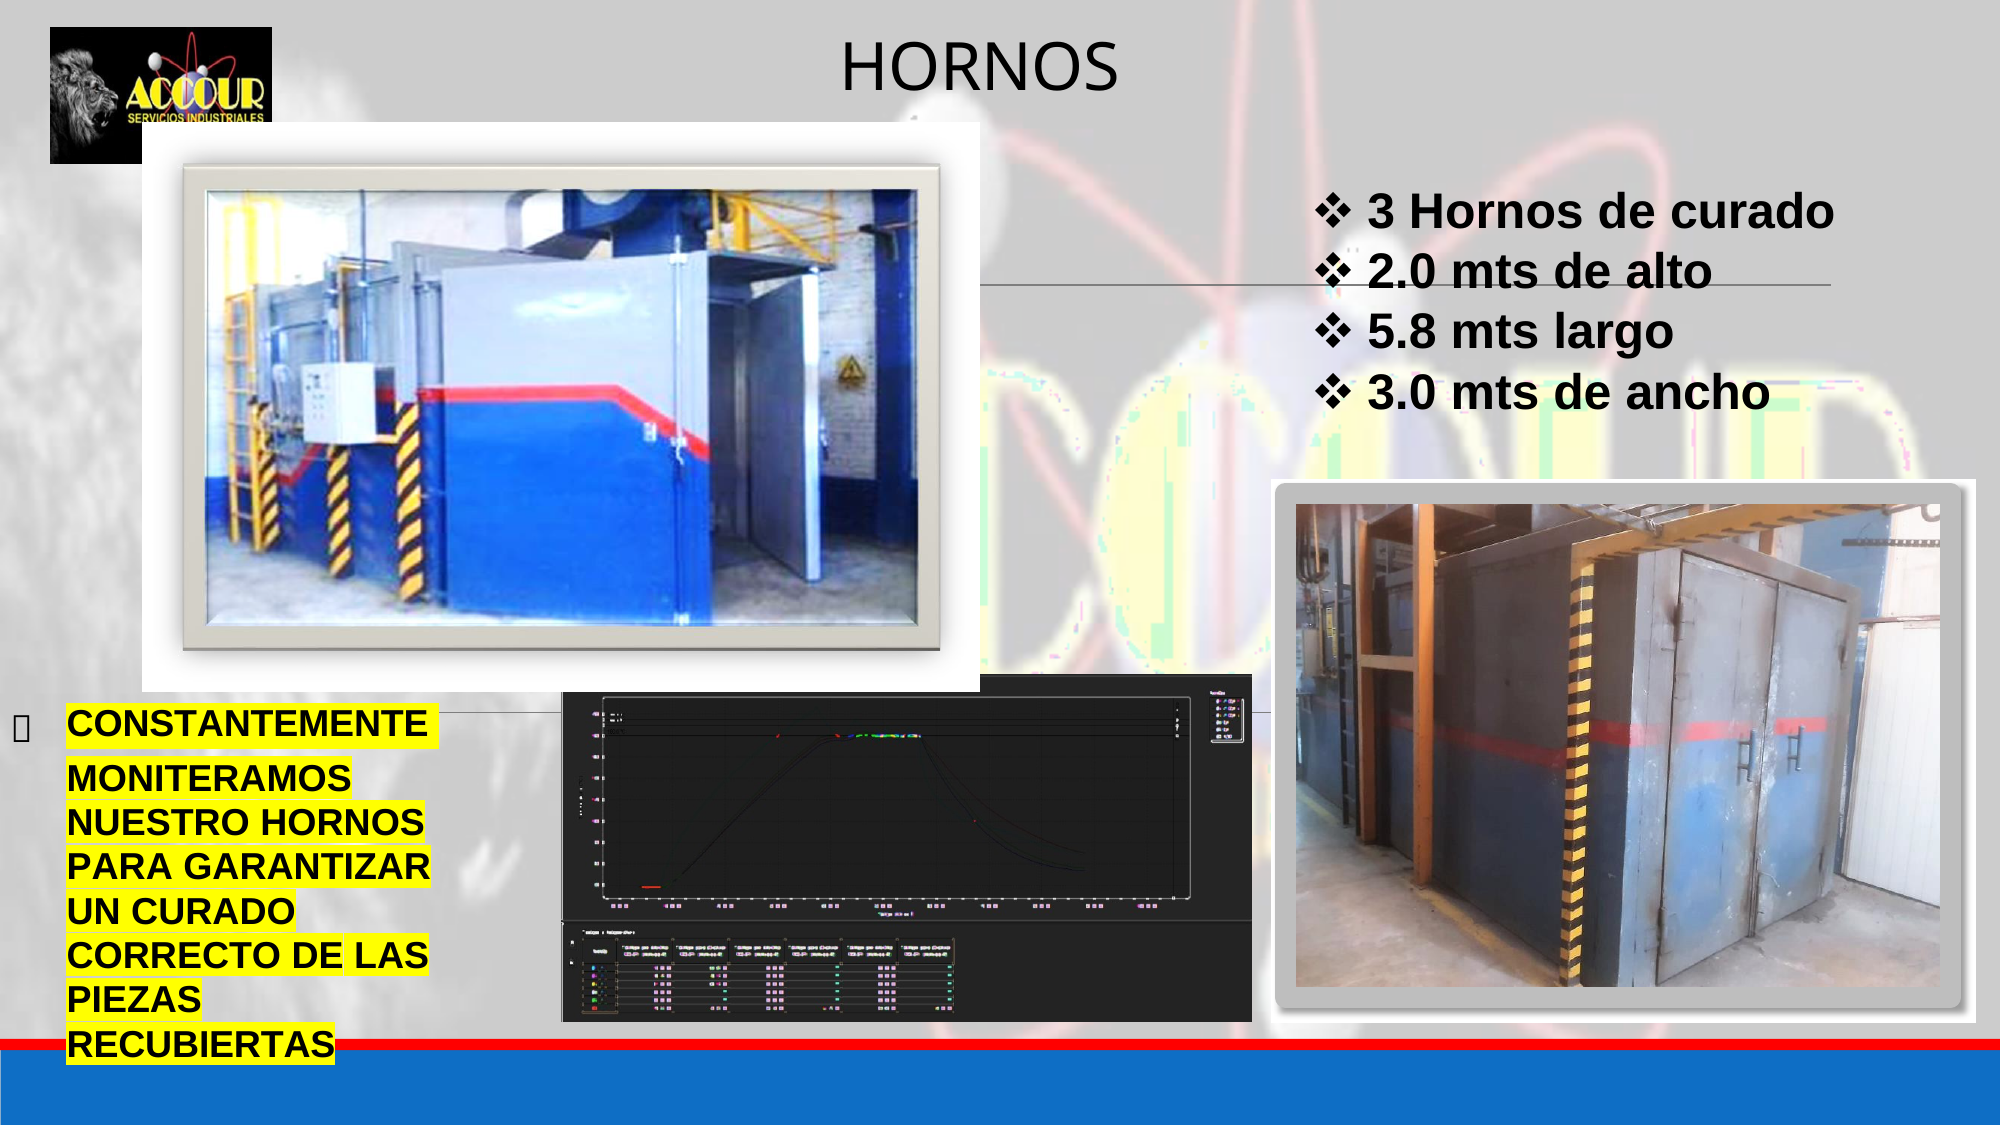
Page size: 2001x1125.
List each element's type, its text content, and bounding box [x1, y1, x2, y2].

list 3.0 mts de ancho [1311, 362, 1962, 420]
list 3 Hornos de curado [1311, 181, 1962, 239]
list 2.0 mts de alto [1311, 242, 1962, 299]
picture [0, 0, 2000, 1038]
list 5.8 mts largo [1311, 302, 1962, 360]
subtitle HORNOS [0, 19, 1120, 110]
text MONITERAMOS NUESTRO HORNOS PARA GARANTIZAR UN CURADO CORRECTO DE LAS PIEZAS RECUBIERTAS [66, 756, 468, 1065]
text  [10, 703, 1962, 754]
